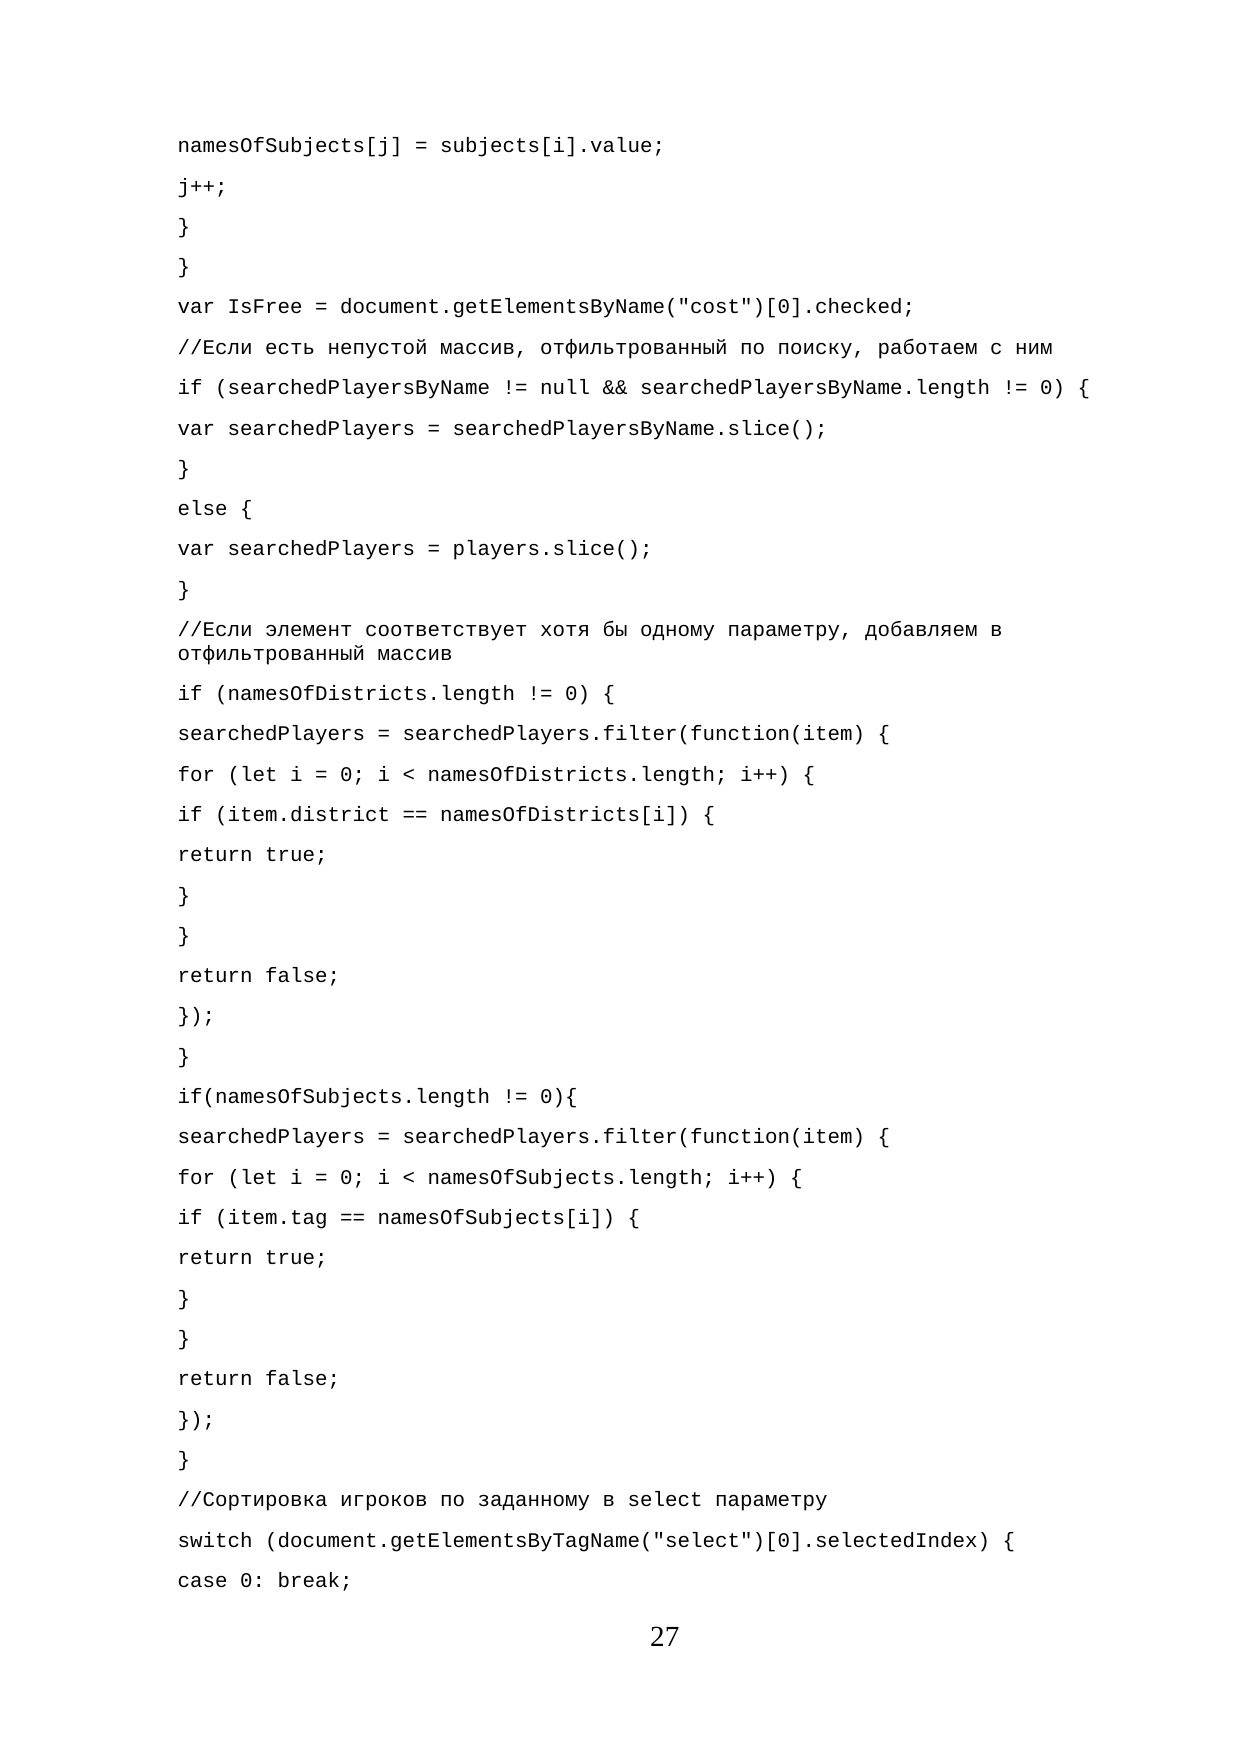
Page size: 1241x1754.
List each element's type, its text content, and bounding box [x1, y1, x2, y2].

text var searchedPlayers = searchedPlayersByName.slice(); [177, 417, 1152, 441]
text if (searchedPlayersByName != null && searchedPlayersByName.length != 0) { [177, 377, 1152, 401]
text if (item.district == namesOfDistricts[i]) { [177, 804, 1152, 828]
text } [177, 1288, 1152, 1311]
text //Сортировка игроков по заданному в select параметру [177, 1489, 1152, 1513]
text }); [177, 1409, 1152, 1432]
text } [177, 256, 1152, 280]
text //Если элемент соответствует хотя бы одному параметру, добавляем в отфильтрованный массив [177, 619, 1152, 666]
text var searchedPlayers = players.slice(); [177, 538, 1152, 562]
text if (namesOfDistricts.length != 0) { [177, 683, 1152, 707]
text var IsFree = document.getElementsByName("cost")[0].checked; [177, 297, 1152, 320]
text switch (document.getElementsByTagName("select")[0].selectedIndex) { [177, 1529, 1152, 1553]
text } [177, 1449, 1152, 1473]
text return true; [177, 1247, 1152, 1271]
text } [177, 1046, 1152, 1069]
text j++; [177, 176, 1152, 199]
text if (item.tag == namesOfSubjects[i]) { [177, 1207, 1152, 1231]
text for (let i = 0; i < namesOfSubjects.length; i++) { [177, 1167, 1152, 1190]
text } [177, 216, 1152, 239]
text else { [177, 498, 1152, 522]
text for (let i = 0; i < namesOfDistricts.length; i++) { [177, 764, 1152, 787]
text } [177, 579, 1152, 602]
text return false; [177, 965, 1152, 989]
text if(namesOfSubjects.length != 0){ [177, 1086, 1152, 1110]
text } [177, 925, 1152, 948]
text searchedPlayers = searchedPlayers.filter(function(item) { [177, 1126, 1152, 1150]
text }); [177, 1006, 1152, 1029]
text } [177, 1328, 1152, 1352]
text return true; [177, 844, 1152, 868]
text case 0: break; [177, 1570, 1152, 1593]
text //Если есть непустой массив, отфильтрованный по поиску, работаем с ним [177, 337, 1152, 361]
text searchedPlayers = searchedPlayers.filter(function(item) { [177, 723, 1152, 747]
text namesOfSubjects[j] = subjects[i].value; [177, 135, 1152, 159]
text } [177, 458, 1152, 481]
text return false; [177, 1368, 1152, 1392]
text } [177, 884, 1152, 908]
